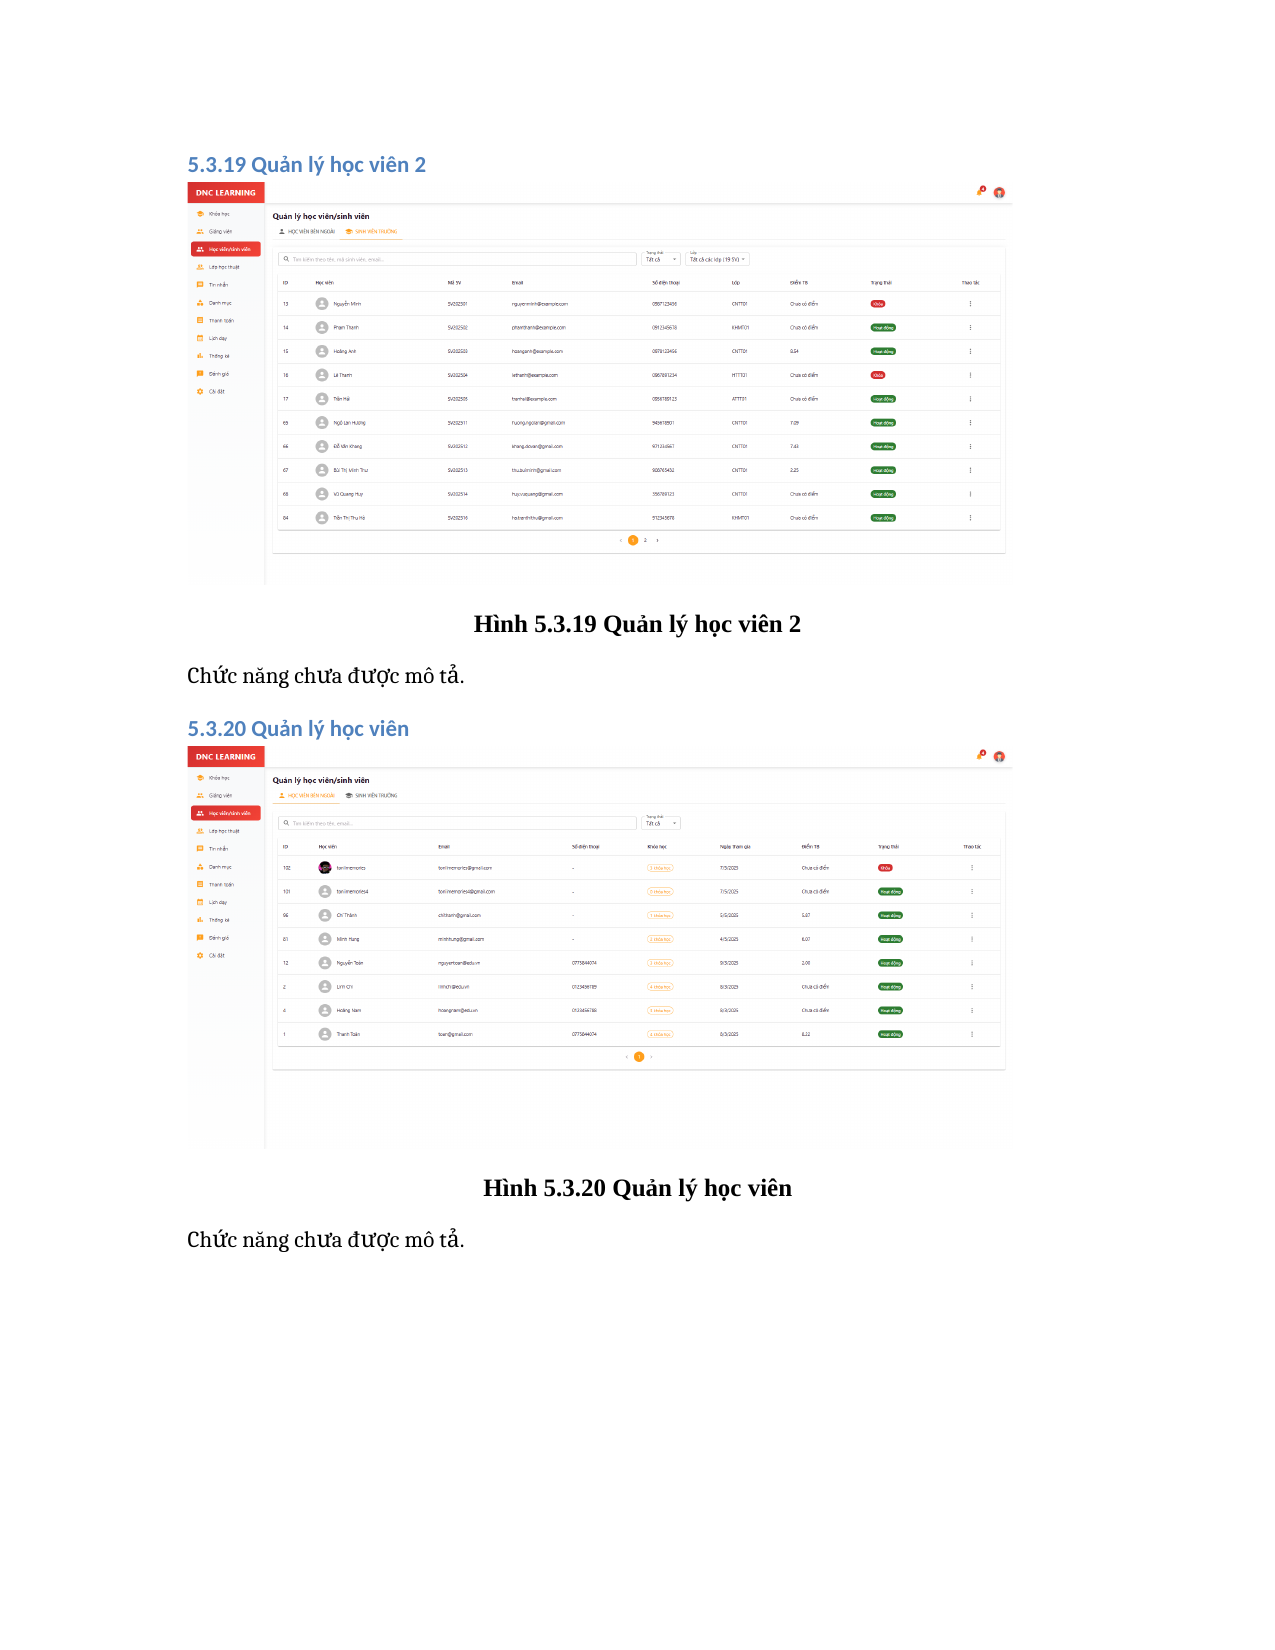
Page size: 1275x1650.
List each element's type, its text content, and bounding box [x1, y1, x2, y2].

text Chức năng chưa được mô tả. [187, 1227, 1087, 1253]
picture [187, 182, 1013, 585]
text Chức năng chưa được mô tả. [187, 663, 1087, 689]
picture [187, 746, 1013, 1149]
subtitle 5.3.20 Quản lý học viên [187, 714, 1087, 742]
subtitle 5.3.19 Quản lý học viên 2 [187, 150, 1087, 178]
text Hình 5.3.20 Quản lý học viên [187, 1173, 1087, 1202]
text Hình 5.3.19 Quản lý học viên 2 [187, 609, 1087, 638]
